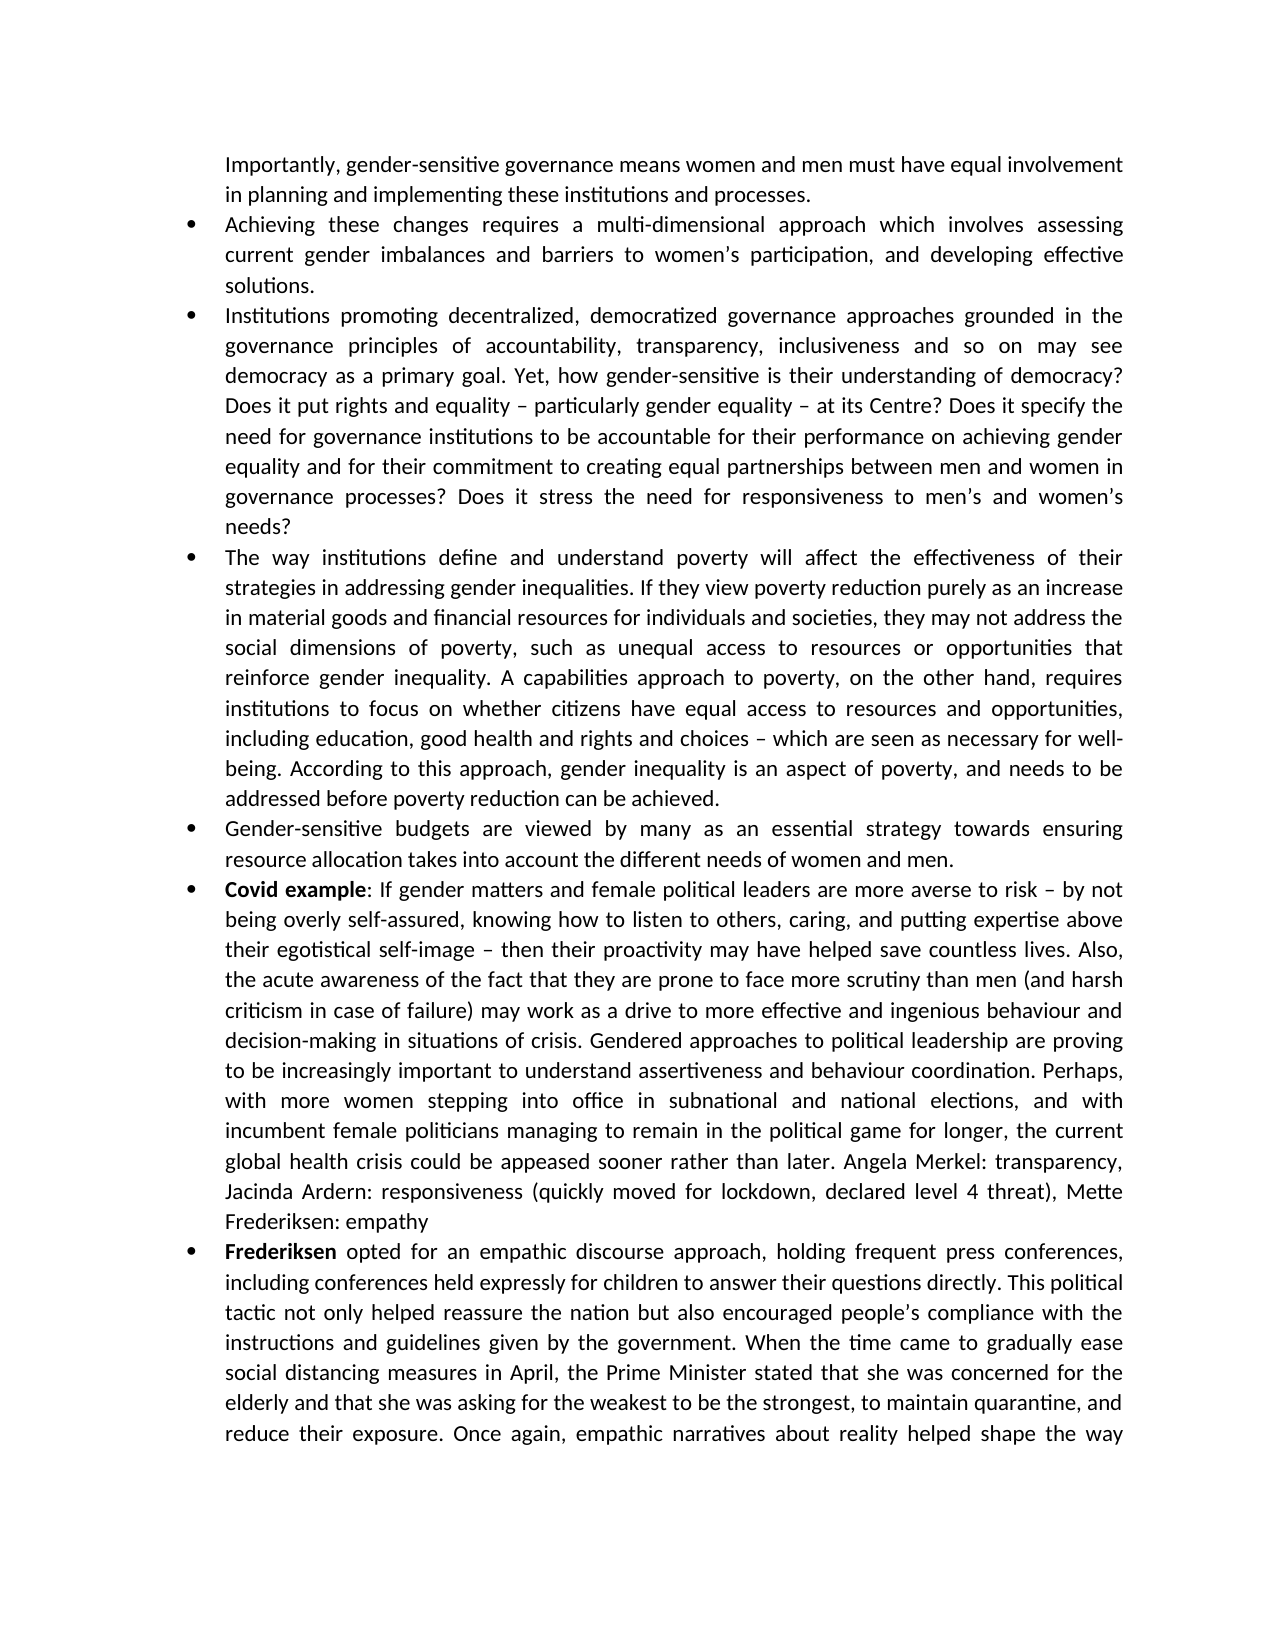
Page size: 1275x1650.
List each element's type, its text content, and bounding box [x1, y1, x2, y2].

list Achieving these changes requires a multi-dimensional approach which involves assessing current gender imbalances and barriers to women’s participation, and developing effective solutions. [187, 210, 1125, 299]
list The way institutions define and understand poverty will affect the effectiveness of their strategies in addressing gender inequalities. If they view poverty reduction purely as an increase in material goods and financial resources for individuals and societies, they may not address the social dimensions of poverty, such as unequal access to resources or opportunities that reinforce gender inequality. A capabilities approach to poverty, on the other hand, requires institutions to focus on whether citizens have equal access to resources and opportunities, including education, good health and rights and choices – which are seen as necessary for well-being. According to this approach, gender inequality is an aspect of poverty, and needs to be addressed before poverty reduction can be achieved. [187, 543, 1125, 812]
list Institutions promoting decentralized, democratized governance approaches grounded in the governance principles of accountability, transparency, inclusiveness and so on may see democracy as a primary goal. Yet, how gender-sensitive is their understanding of democracy? Does it put rights and equality – particularly gender equality – at its Centre? Does it specify the need for governance institutions to be accountable for their performance on achieving gender equality and for their commitment to creating equal partnerships between men and women in governance processes? Does it stress the need for responsiveness to men’s and women’s needs? [187, 301, 1125, 541]
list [187, 150, 1125, 208]
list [187, 1237, 1125, 1447]
list Covid example: If gender matters and female political leaders are more averse to risk – by not being overly self-assured, knowing how to listen to others, caring, and putting expertise above their egotistical self-image – then their proactivity may have helped save countless lives. Also, the acute awareness of the fact that they are prone to face more scrutiny than men (and harsh criticism in case of failure) may work as a drive to more effective and ingenious behaviour and decision-making in situations of crisis. Gendered approaches to political leadership are proving to be increasingly important to understand assertiveness and behaviour coordination. Perhaps, with more women stepping into office in subnational and national elections, and with incumbent female politicians managing to remain in the political game for longer, the current global health crisis could be appeased sooner rather than later. Angela Merkel: transparency, Jacinda Ardern: responsiveness (quickly moved for lockdown, declared level 4 threat), Mette Frederiksen: empathy [187, 875, 1125, 1235]
list Gender-sensitive budgets are viewed by many as an essential strategy towards ensuring resource allocation takes into account the different needs of women and men. [187, 814, 1125, 873]
